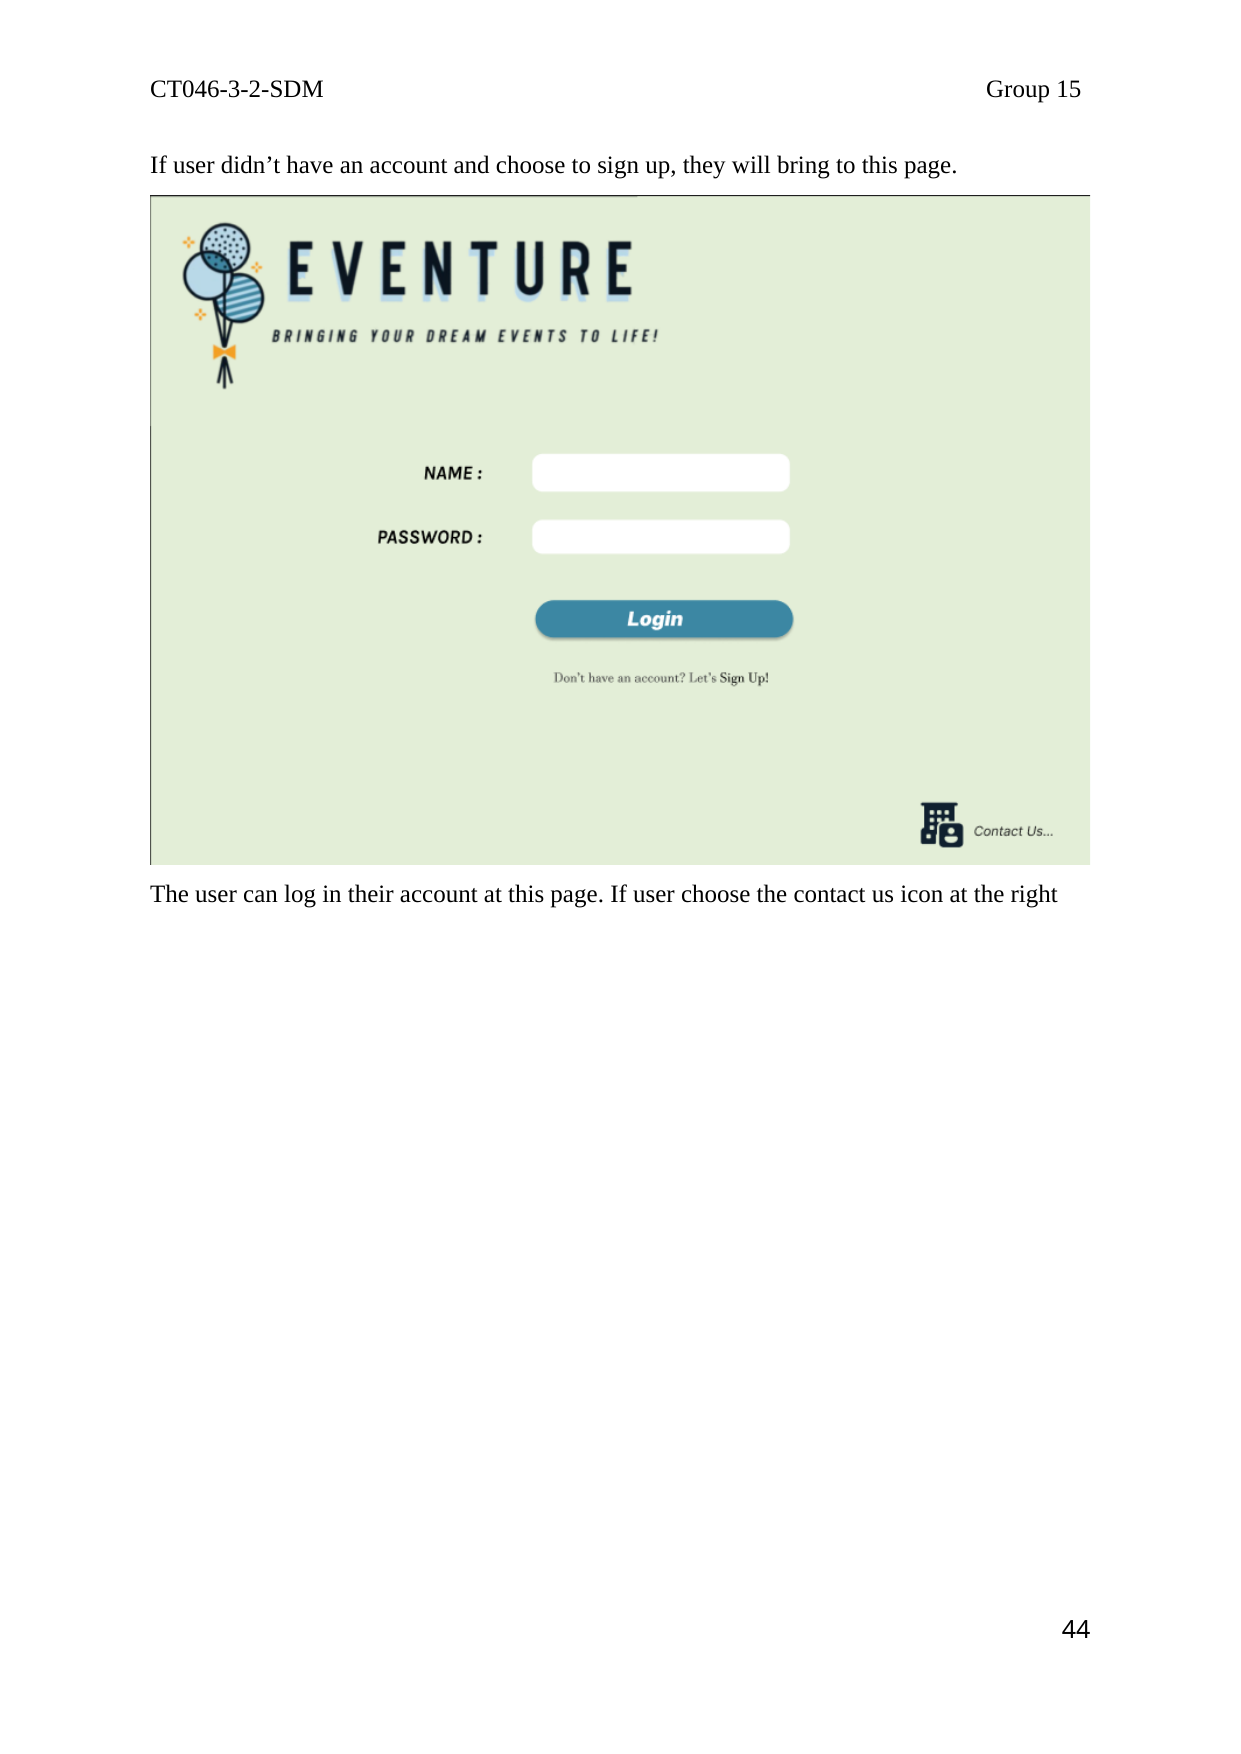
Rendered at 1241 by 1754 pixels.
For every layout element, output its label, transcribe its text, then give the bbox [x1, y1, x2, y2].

text If user didn’t have an account and choose to sign up, they will bring to this page.The user can log in their account at this page. If user choose the contact us icon at the right bottom, they will bring to “Contact Us” page. [150, 150, 1090, 195]
picture [150, 195, 1091, 865]
text If user didn’t have an account and choose to sign up, they will bring to this page.The user can log in their account at this page. If user choose the contact us icon at the right bottom, they will bring to “Contact Us” page. [150, 865, 1090, 908]
